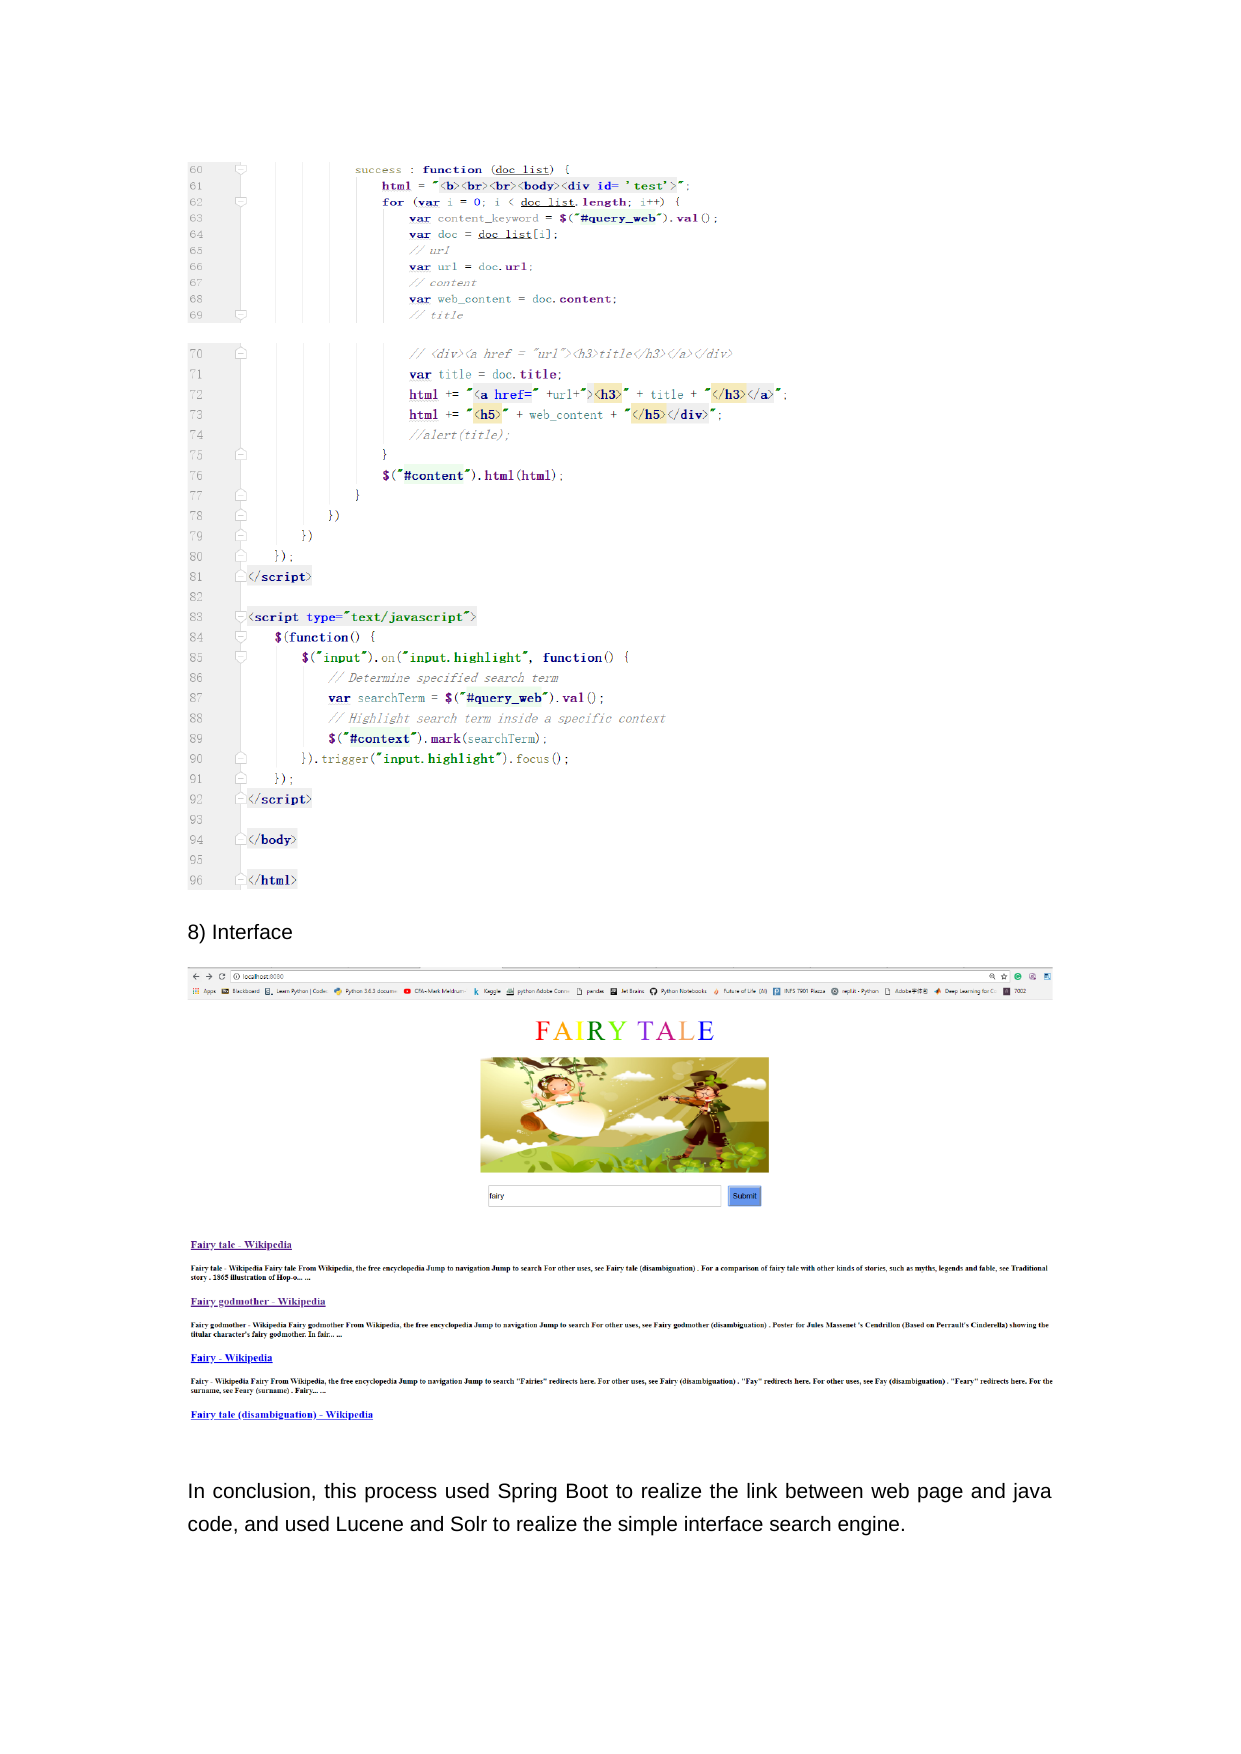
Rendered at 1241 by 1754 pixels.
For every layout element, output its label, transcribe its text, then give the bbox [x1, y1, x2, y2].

picture [187, 967, 1053, 1424]
text 8) Interface [187, 916, 1053, 948]
text In conclusion, this process used Spring Boot to realize the link between web page and java code, and used Lucene and Solr to realize the simple interface search engine. [187, 1475, 1053, 1540]
